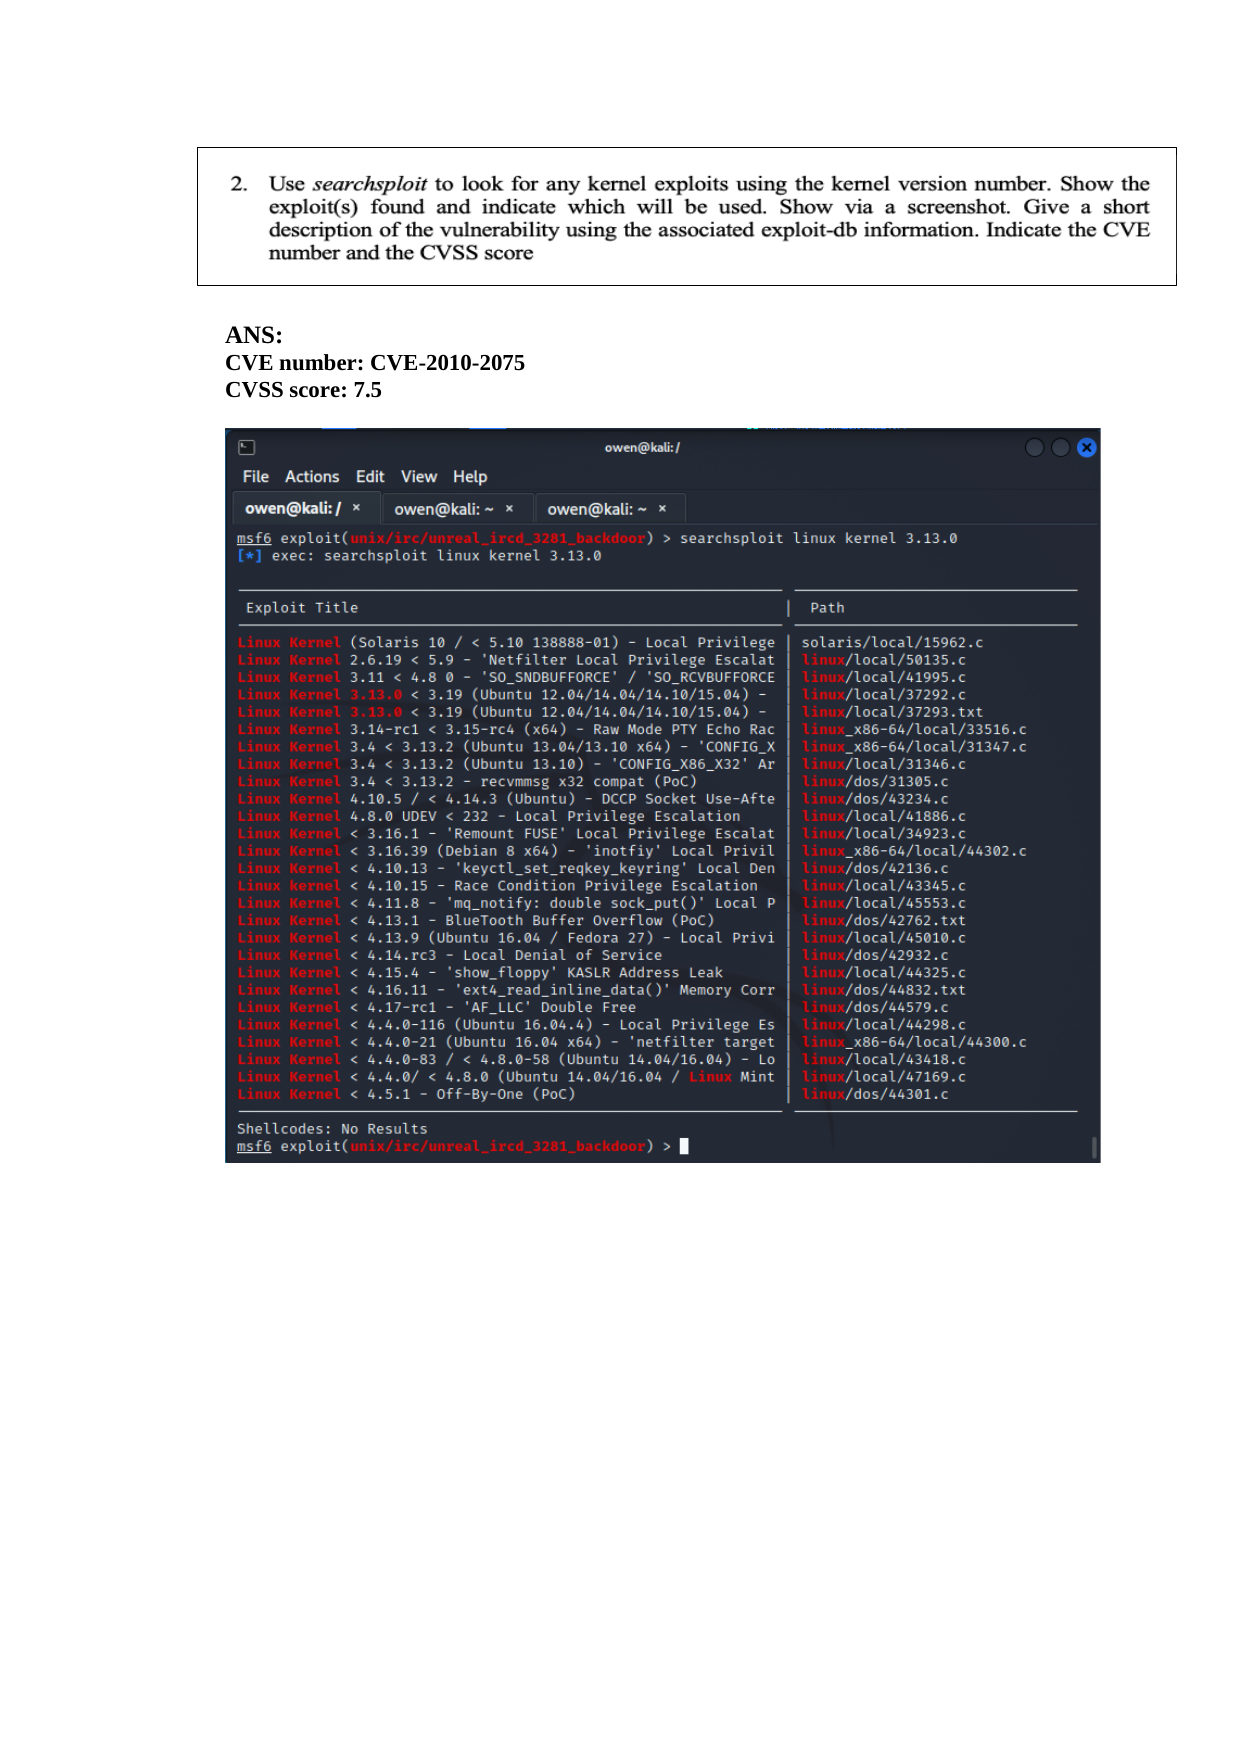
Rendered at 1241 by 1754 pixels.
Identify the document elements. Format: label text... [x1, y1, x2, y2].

text ANS: [150, 321, 1090, 349]
list CVE number: CVE-2010-2075 [225, 349, 1090, 376]
picture [225, 428, 1101, 1163]
picture [212, 155, 1177, 274]
list CVSS score: 7.5 [225, 376, 1090, 402]
